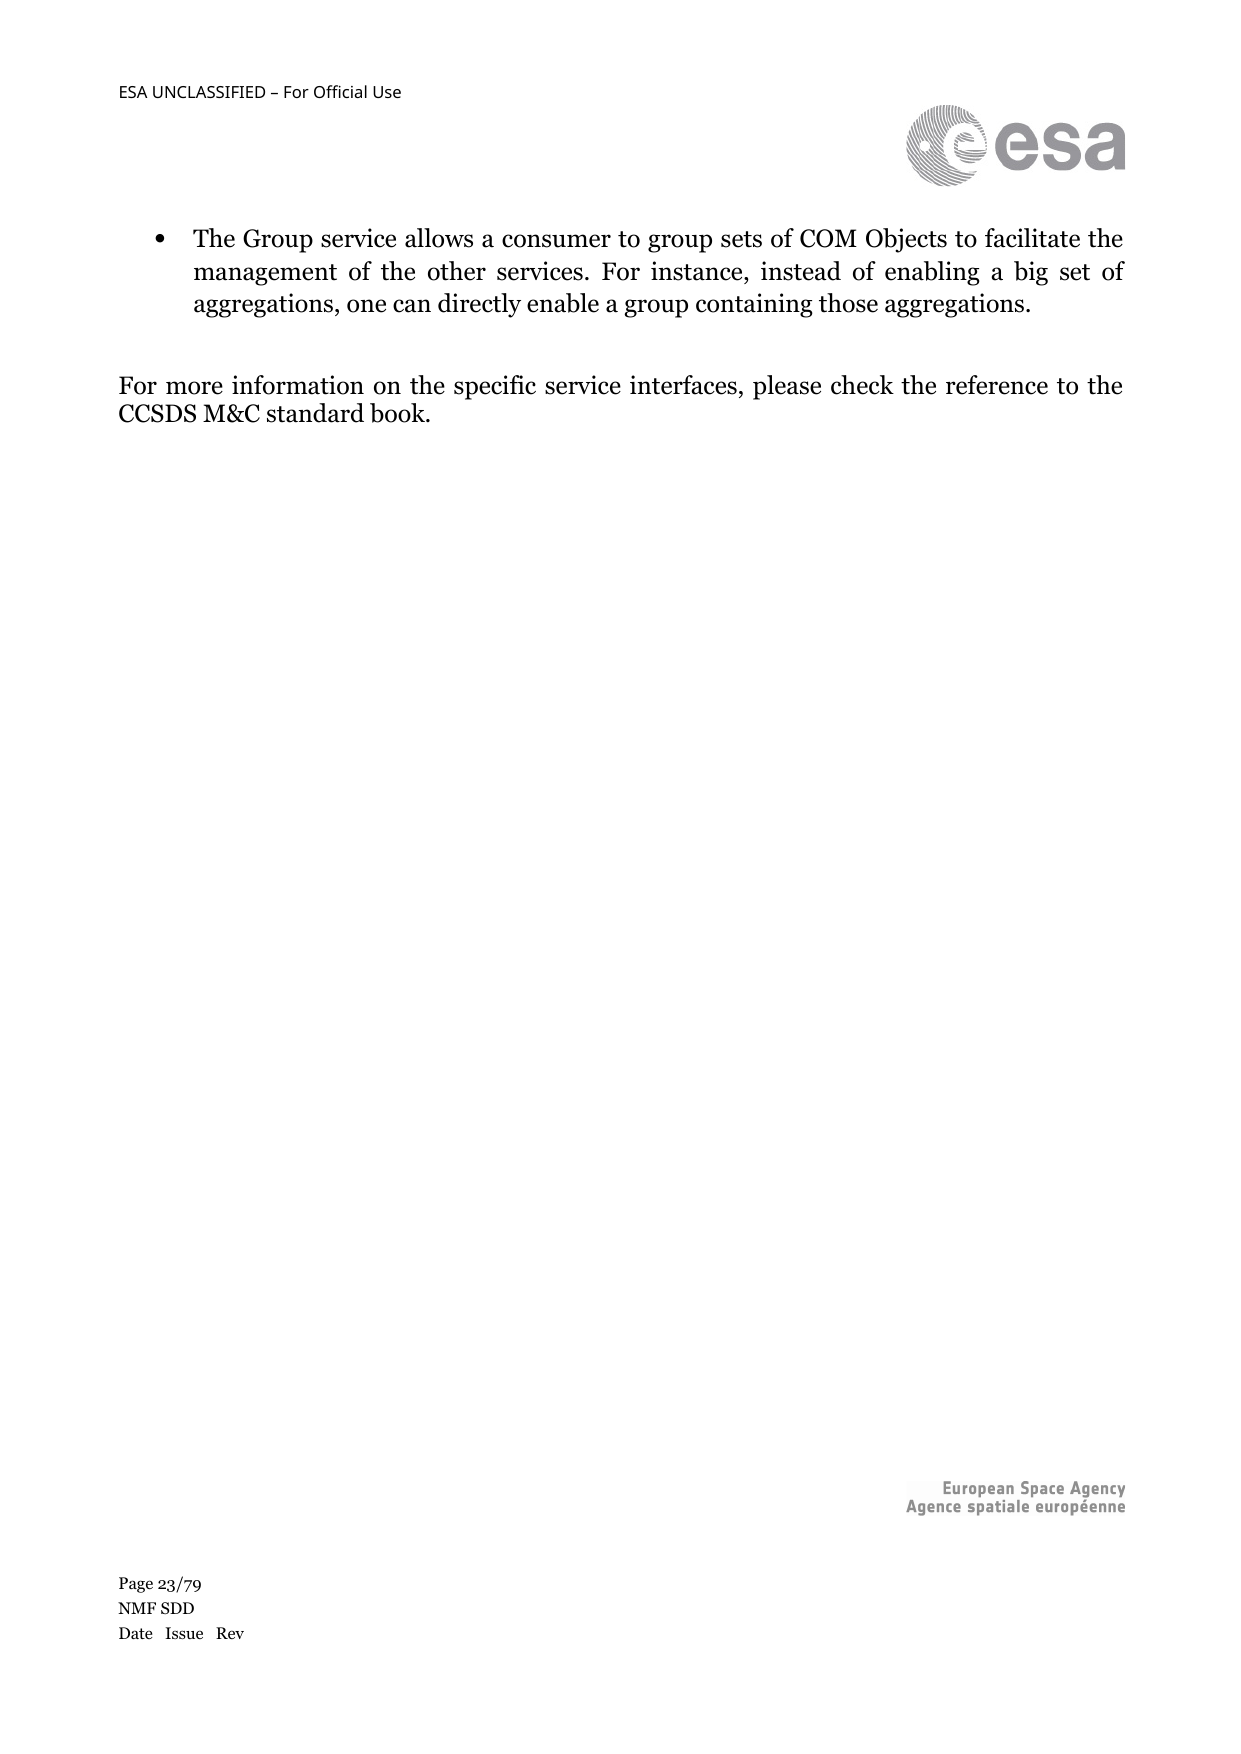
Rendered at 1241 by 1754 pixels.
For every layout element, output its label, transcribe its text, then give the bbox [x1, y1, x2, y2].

picture [906, 105, 1125, 187]
list The Group service allows a consumer to group sets of COM Objects to facilitate the management of the other services. For instance, instead of enabling a big set of aggregations, one can directly enable a group containing those aggregations. [156, 224, 1125, 318]
picture [906, 1481, 1125, 1516]
text For more information on the specific service interfaces, please check the reference to the CCSDS M&C standard book. [118, 371, 1125, 428]
